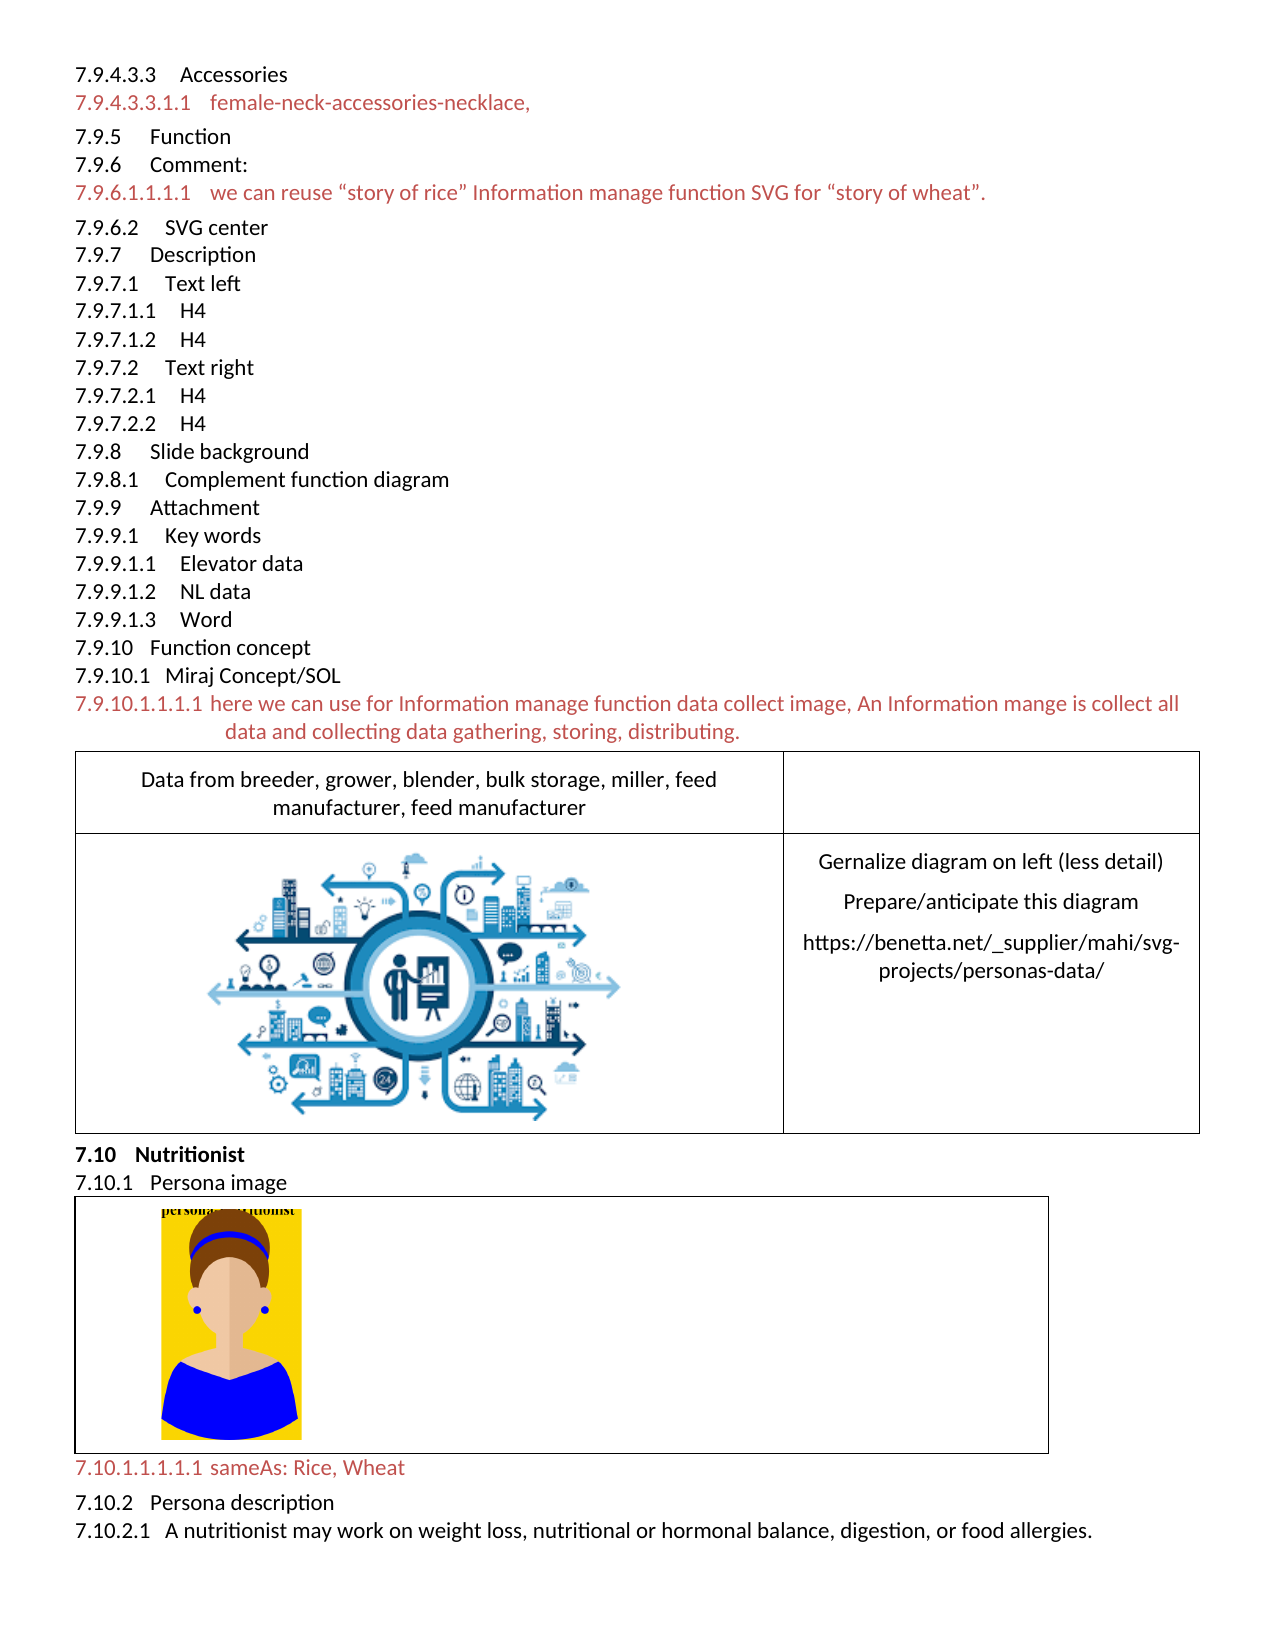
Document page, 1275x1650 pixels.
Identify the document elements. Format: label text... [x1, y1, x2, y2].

subtitle A nutritionist may work on weight loss, nutritional or hormonal balance, digestion, or food allergies. [75, 1516, 1200, 1544]
subtitle Description [75, 241, 1200, 269]
subtitle Word [75, 605, 1200, 633]
subtitle Persona image [75, 1168, 1200, 1196]
subtitle Accessories [75, 60, 1200, 88]
subtitle Persona description [75, 1488, 1200, 1516]
picture [161, 1209, 302, 1440]
subtitle here we can use for Information manage function data collect image, An Information mange is collect all data and collecting data gathering, storing, distributing. [75, 689, 1200, 745]
table_header [76, 1197, 1048, 1452]
subtitle we can reuse “story of rice” Information manage function SVG for “story of wheat”. [75, 178, 1200, 206]
table_cell [76, 834, 783, 1133]
table_header [784, 752, 1199, 833]
subtitle Nutritionist [75, 1140, 1200, 1168]
subtitle sameAs: Rice, Wheat [75, 1453, 1200, 1481]
subtitle Text right [75, 353, 1200, 381]
subtitle Miraj Concept/SOL [75, 661, 1200, 689]
subtitle Comment: [75, 150, 1200, 178]
subtitle Complement function diagram [75, 465, 1200, 493]
subtitle Text left [75, 269, 1200, 297]
table_cell Gernalize diagram on left (less detail) Prepare/anticipate this diagram https://benetta.net/_supplier/mahi/svg-projects/personas-data/ [784, 834, 1199, 1133]
table_header Data from breeder, grower, blender, bulk storage, miller, feed manufacturer, feed manufacturer [76, 752, 783, 833]
subtitle Function [75, 122, 1200, 150]
subtitle H4 [75, 325, 1200, 353]
subtitle Elevator data [75, 549, 1200, 577]
subtitle H4 [75, 381, 1200, 409]
subtitle female-neck-accessories-necklace, [75, 88, 1200, 116]
subtitle Slide background [75, 437, 1200, 465]
subtitle Key words [75, 521, 1200, 549]
subtitle H4 [75, 297, 1200, 325]
subtitle SVG center [75, 213, 1200, 241]
picture [202, 846, 657, 1121]
subtitle NL data [75, 577, 1200, 605]
subtitle Attachment [75, 493, 1200, 521]
subtitle Function concept [75, 633, 1200, 661]
subtitle H4 [75, 409, 1200, 437]
